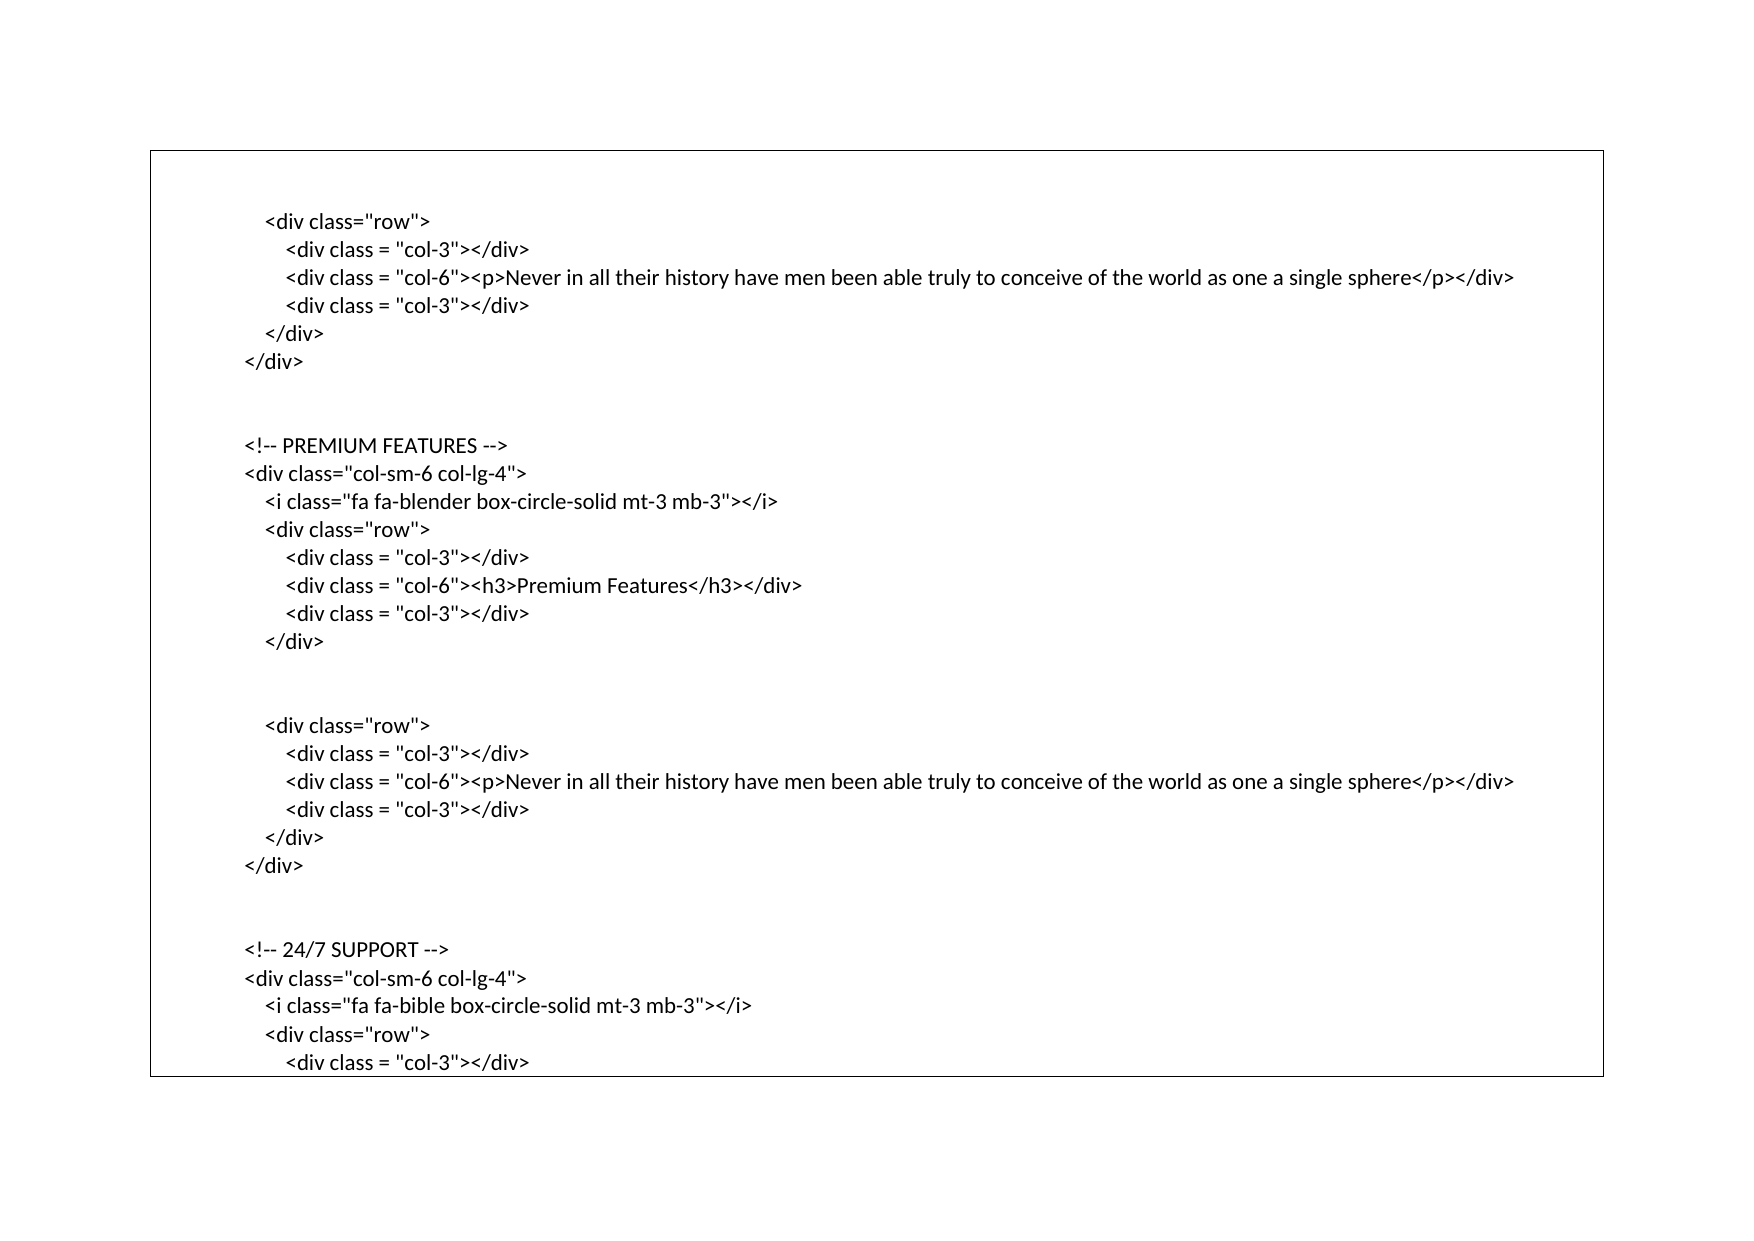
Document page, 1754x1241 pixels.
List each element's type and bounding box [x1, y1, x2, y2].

table_header [151, 151, 1603, 1076]
